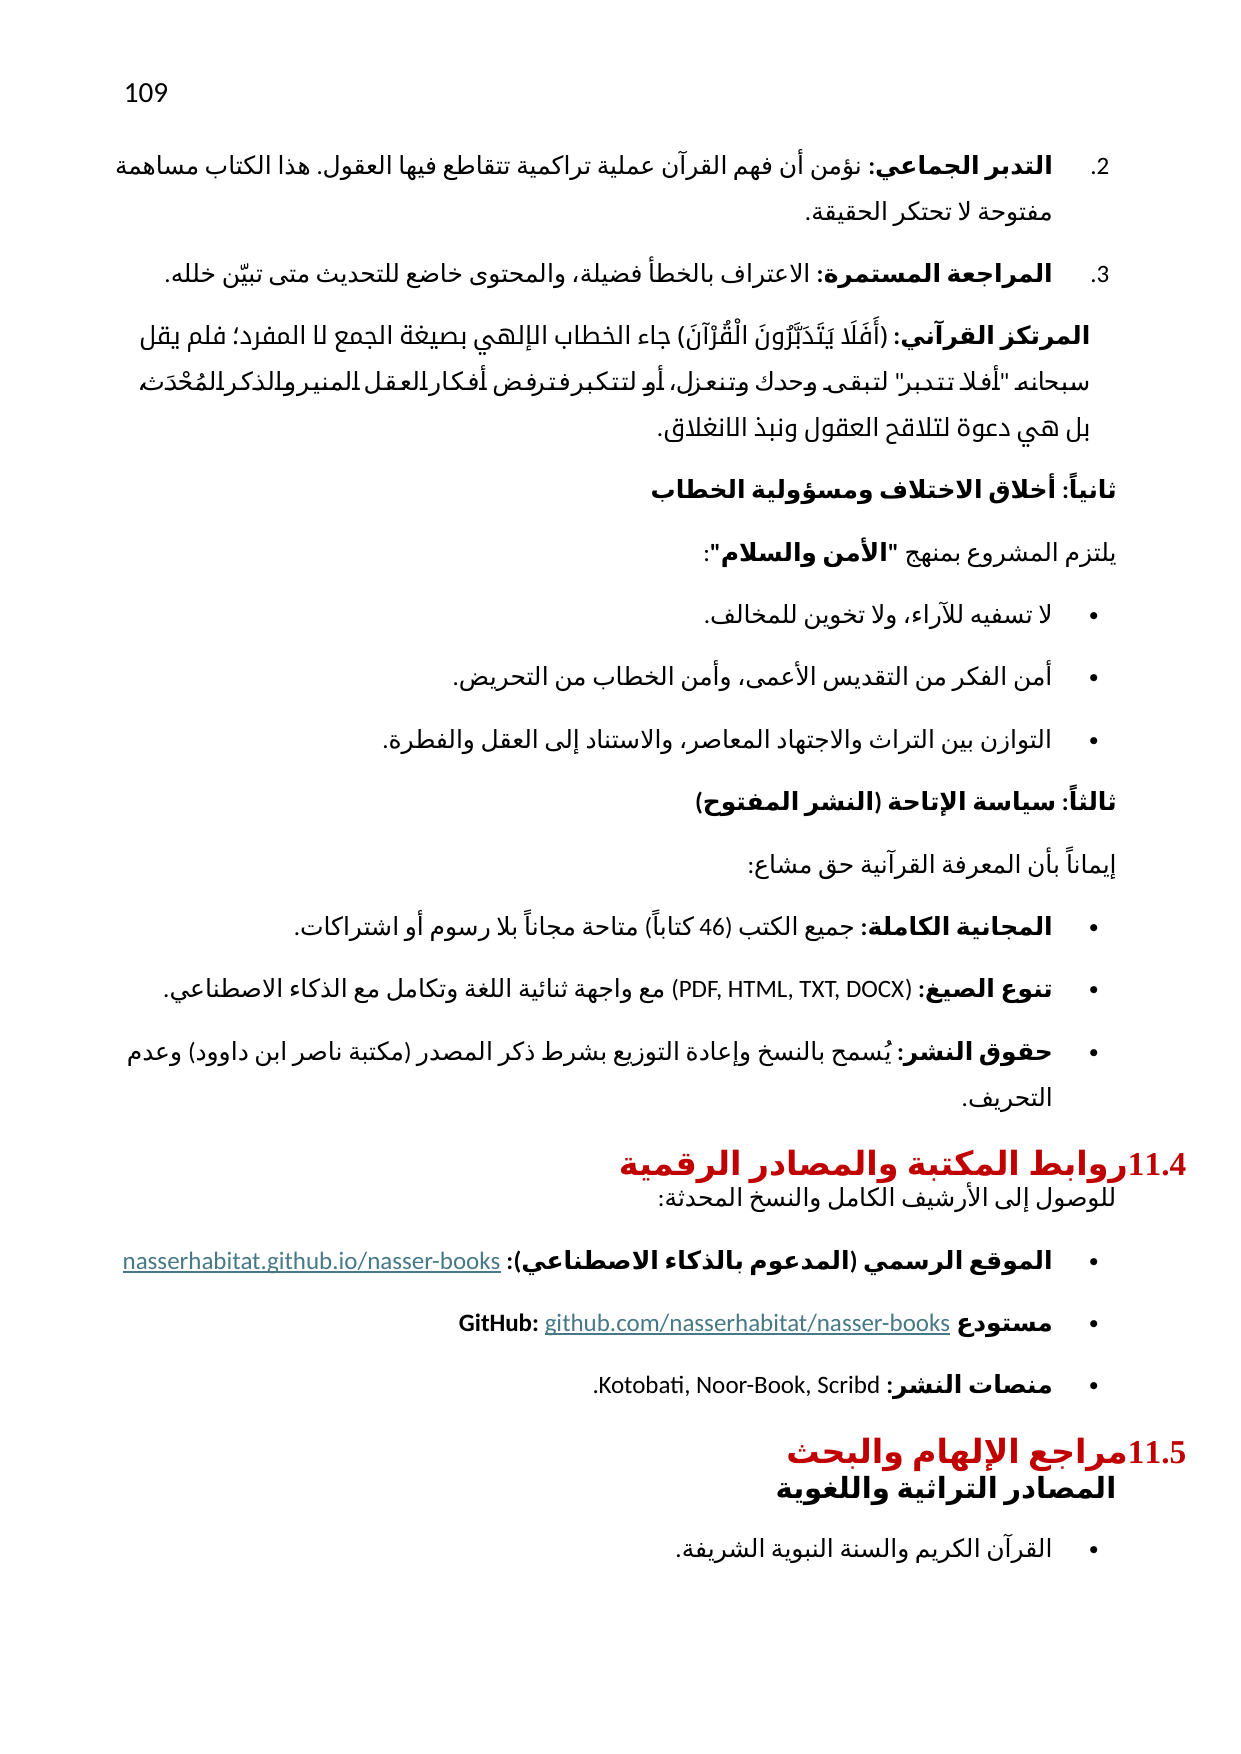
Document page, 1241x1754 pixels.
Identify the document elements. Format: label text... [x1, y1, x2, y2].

text إيماناً بأن المعرفة القرآنية حق مشاع: [112, 849, 1117, 879]
list التوازن بين التراث والاجتهاد المعاصر، والاستناد إلى العقل والفطرة. [112, 724, 1090, 754]
list التدبر الجماعي: نؤمن أن فهم القرآن عملية تراكمية تتقاطع فيها العقول. هذا الكتاب مساهمة مفتوحة لا تحتكر الحقيقة. [112, 150, 1090, 226]
text للوصول إلى الأرشيف الكامل والنسخ المحدثة: [112, 1182, 1117, 1213]
list الموقع الرسمي (المدعوم بالذكاء الاصطناعي): nasserhabitat.github.io/nasser-books [112, 1245, 1090, 1275]
text المصادر التراثية واللغوية [112, 1470, 1117, 1506]
subtitle مراجع الإلهام والبحث [112, 1432, 1128, 1470]
list حقوق النشر: يُسمح بالنسخ وإعادة التوزيع بشرط ذكر المصدر (مكتبة ناصر ابن داوود) وعدم التحريف. [112, 1036, 1090, 1112]
list تنوع الصيغ: (PDF, HTML, TXT, DOCX) مع واجهة ثنائية اللغة وتكامل مع الذكاء الاصطناعي. [112, 973, 1090, 1004]
text يلتزم المشروع بمنهج "الأمن والسلام": [112, 537, 1117, 567]
list مستودع GitHub: github.com/nasserhabitat/nasser-books [112, 1307, 1090, 1338]
text المرتكز القرآني: ﴿أَفَلَا يَتَدَبَّرُونَ الْقُرْآنَ﴾ جاء الخطاب الإلهي بصيغة الجمع لا المفرد؛ فلم يقل سبحانه "أفلا تتدبر" لتبقى وحدك وتنعزل، أو لتتكبر فترفض أفكار العقل المنير والذكر المُحْدَث، بل هي دعوة لتلاقح العقول ونبذ الانغلاق. [112, 321, 1090, 442]
list منصات النشر: Kotobati, Noor-Book, Scribd. [112, 1369, 1090, 1400]
text ثانياً: أخلاق الاختلاف ومسؤولية الخطاب [112, 474, 1117, 505]
subtitle روابط المكتبة والمصادر الرقمية [112, 1144, 1128, 1182]
list أمن الفكر من التقديس الأعمى، وأمن الخطاب من التحريض. [112, 662, 1090, 692]
list لا تسفيه للآراء، ولا تخوين للمخالف. [112, 599, 1090, 630]
list القرآن الكريم والسنة النبوية الشريفة. [112, 1533, 1090, 1564]
list المراجعة المستمرة: الاعتراف بالخطأ فضيلة، والمحتوى خاضع للتحديث متى تبيّن خلله. [112, 258, 1090, 289]
text ثالثاً: سياسة الإتاحة (النشر المفتوح) [112, 786, 1117, 817]
list المجانية الكاملة: جميع الكتب (46 كتاباً) متاحة مجاناً بلا رسوم أو اشتراكات. [112, 911, 1090, 942]
